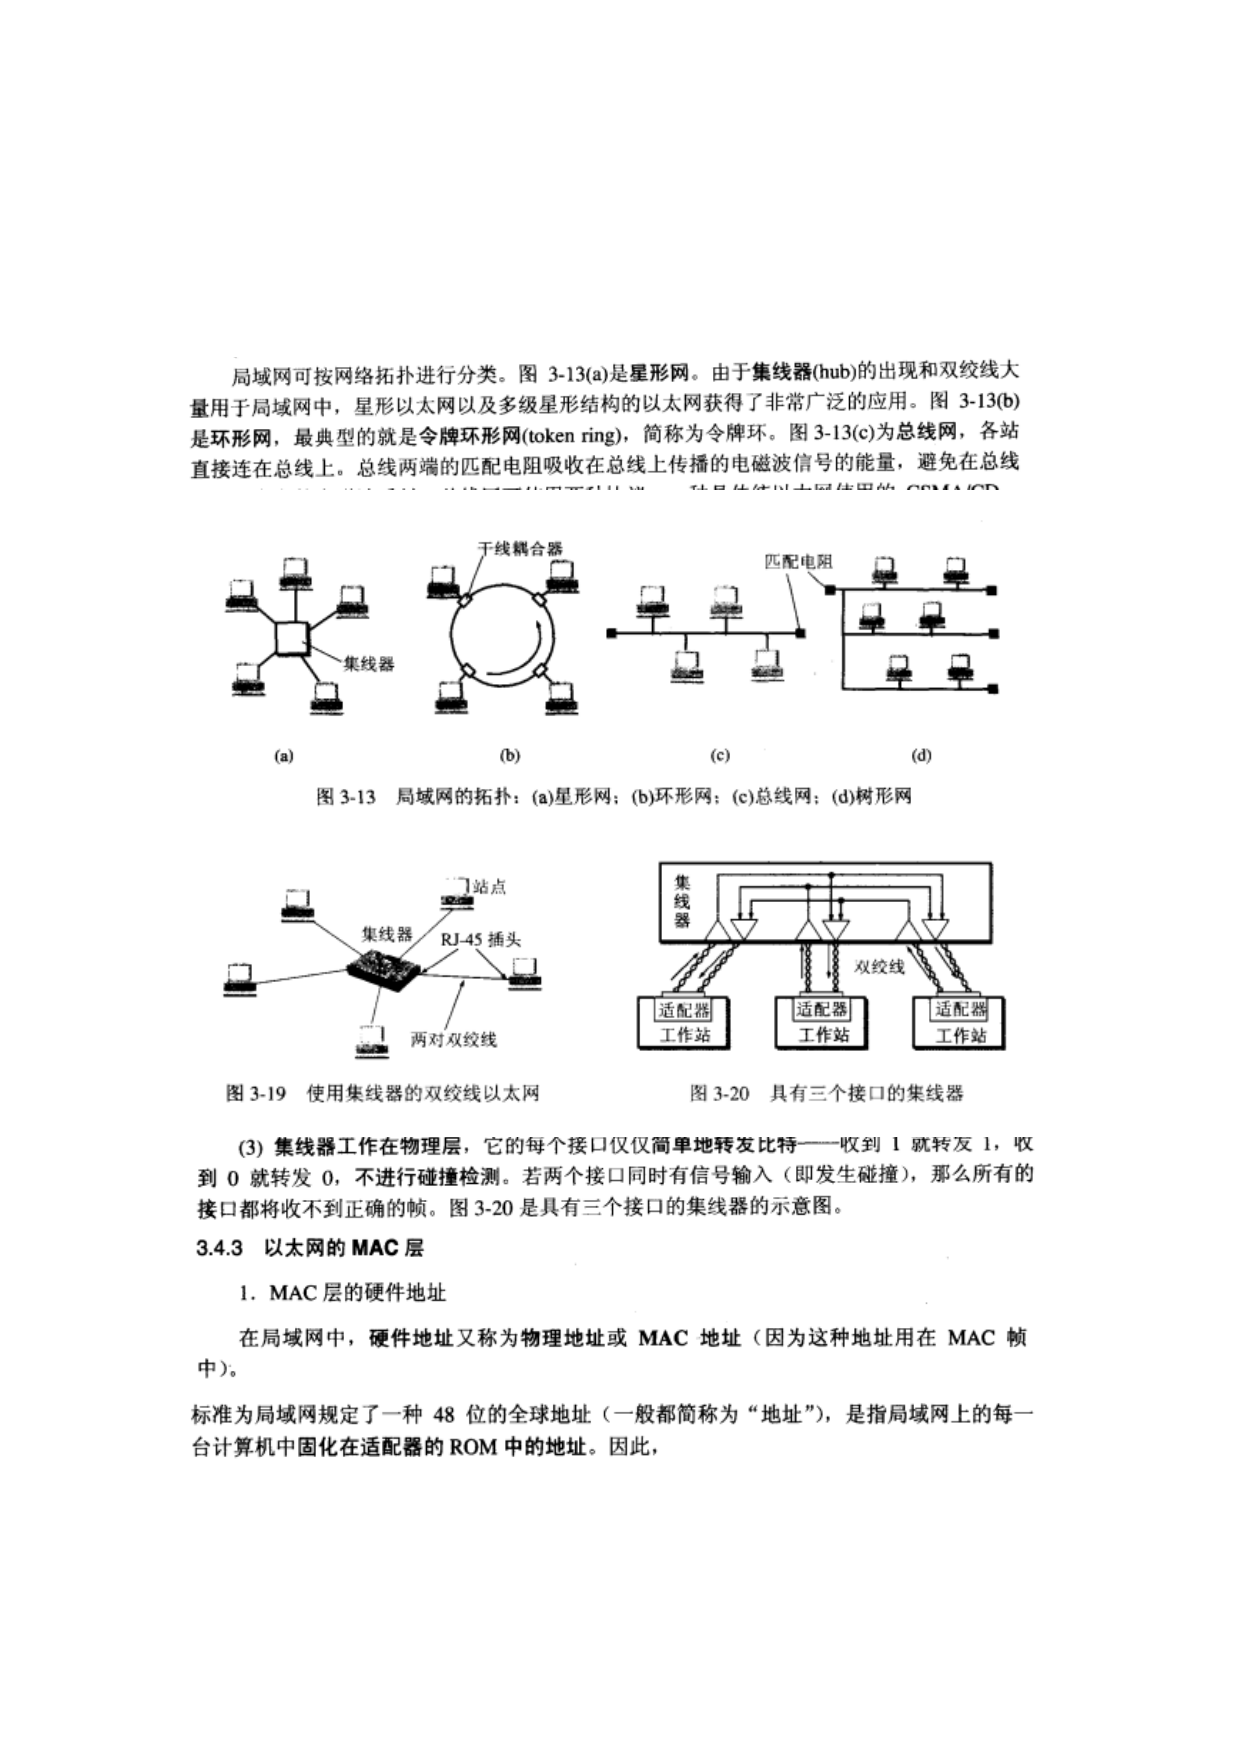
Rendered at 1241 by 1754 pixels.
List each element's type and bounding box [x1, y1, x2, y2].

picture [187, 1397, 1053, 1460]
picture [187, 357, 1053, 490]
picture [187, 519, 1053, 813]
picture [187, 1234, 1053, 1380]
picture [187, 1137, 1053, 1224]
picture [205, 844, 1035, 1112]
